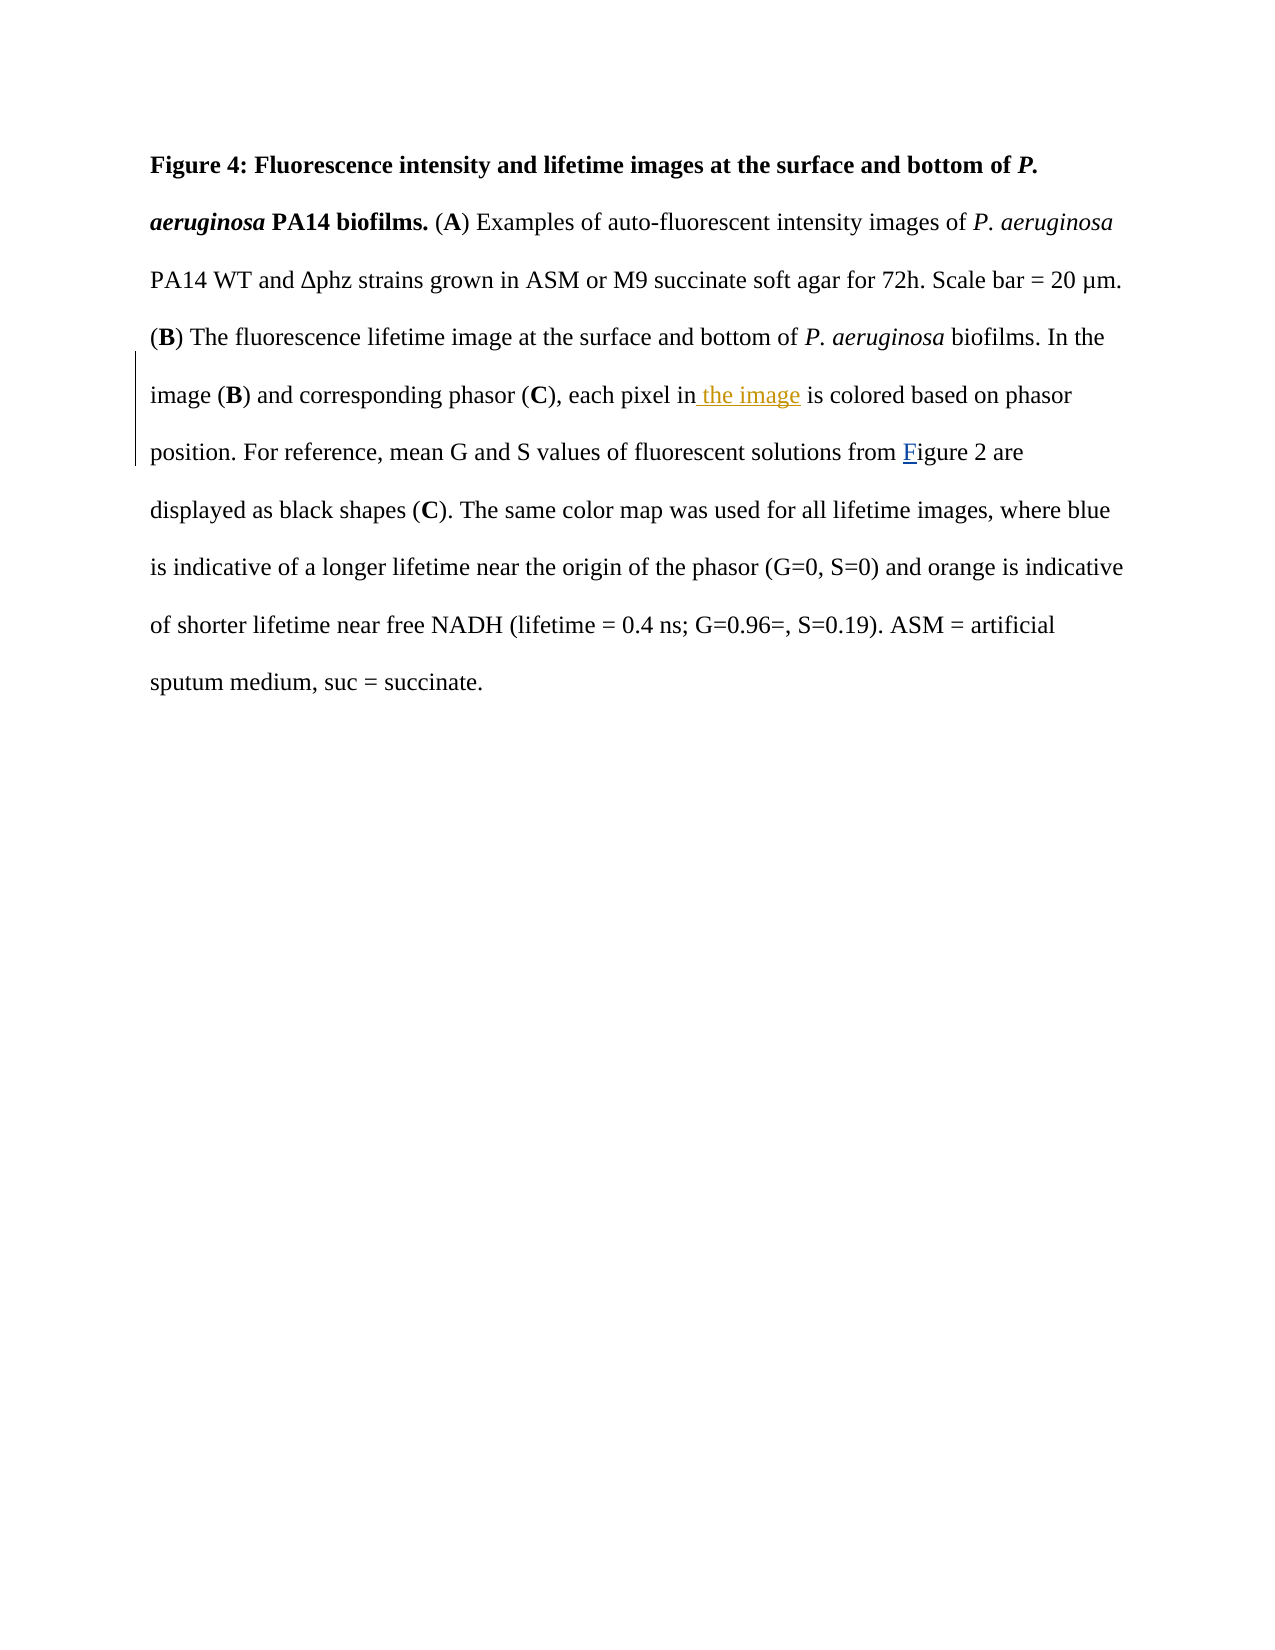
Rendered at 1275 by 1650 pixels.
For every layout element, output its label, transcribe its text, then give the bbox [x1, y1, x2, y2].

text Figure 4: Fluorescence intensity and lifetime images at the surface and bottom of P. aeruginosa PA14 biofilms. (A) Examples of auto-fluorescent intensity images of P. aeruginosa PA14 WT and ∆phz strains grown in ASM or M9 succinate soft agar for 72h. Scale bar = 20 µm. (B) The fluorescence lifetime image at the surface and bottom of P. aeruginosa biofilms. In the image (B) and corresponding phasor (C), each pixel in is colored based on phasor position. For reference, mean G and S values of fluorescent solutions from igure 2 are displayed as black shapes (C). The same color map was used for all lifetime images, where blue is indicative of a longer lifetime near the origin of the phasor (G=0, S=0) and orange is indicative of shorter lifetime near free NADH (lifetime = 0.4 ns; G=0.96=, S=0.19). ASM = artificial sputum medium, suc = succinate. [150, 150, 1125, 696]
